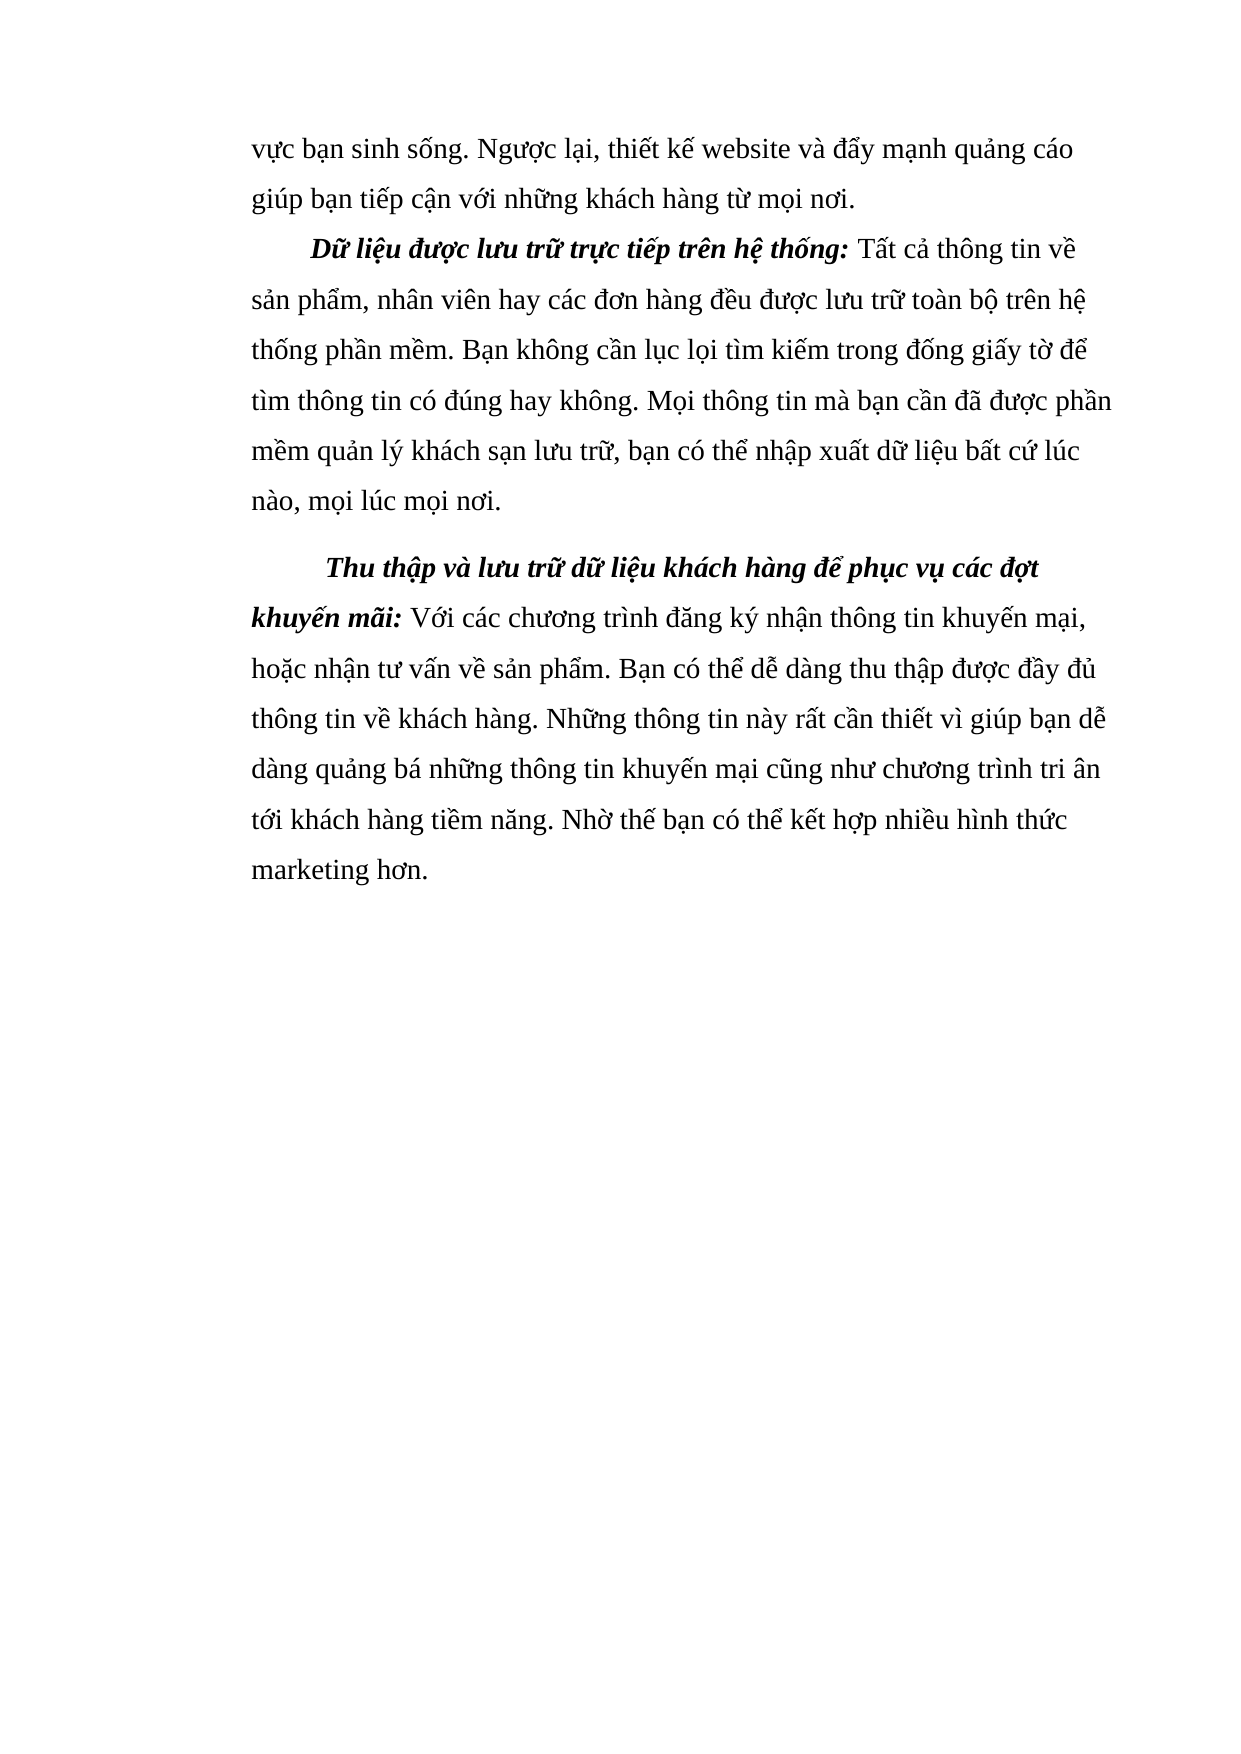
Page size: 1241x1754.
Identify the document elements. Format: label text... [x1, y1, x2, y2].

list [251, 131, 1122, 215]
text Thu thập và lưu trữ dữ liệu khách hàng để phục vụ các đợt khuyến mãi: Với các chương trình đăng ký nhận thông tin khuyến mại, hoặc nhận tư vấn về sản phẩm. Bạn có thể dễ dàng thu thập được đầy đủ thông tin về khách hàng. Những thông tin này rất cần thiết vì giúp bạn dễ dàng quảng bá những thông tin khuyến mại cũng như chương trình tri ân tới khách hàng tiềm năng. Nhờ thế bạn có thể kết hợp nhiều hình thức marketing hơn. [251, 550, 1122, 886]
list Dữ liệu được lưu trữ trực tiếp trên hệ thống: Tất cả thông tin về sản phẩm, nhân viên hay các đơn hàng đều được lưu trữ toàn bộ trên hệ thống phần mềm. Bạn không cần lục lọi tìm kiếm trong đống giấy tờ để tìm thông tin có đúng hay không. Mọi thông tin mà bạn cần đã được phần mềm quản lý khách sạn lưu trữ, bạn có thể nhập xuất dữ liệu bất cứ lúc nào, mọi lúc mọi nơi. [251, 232, 1122, 517]
